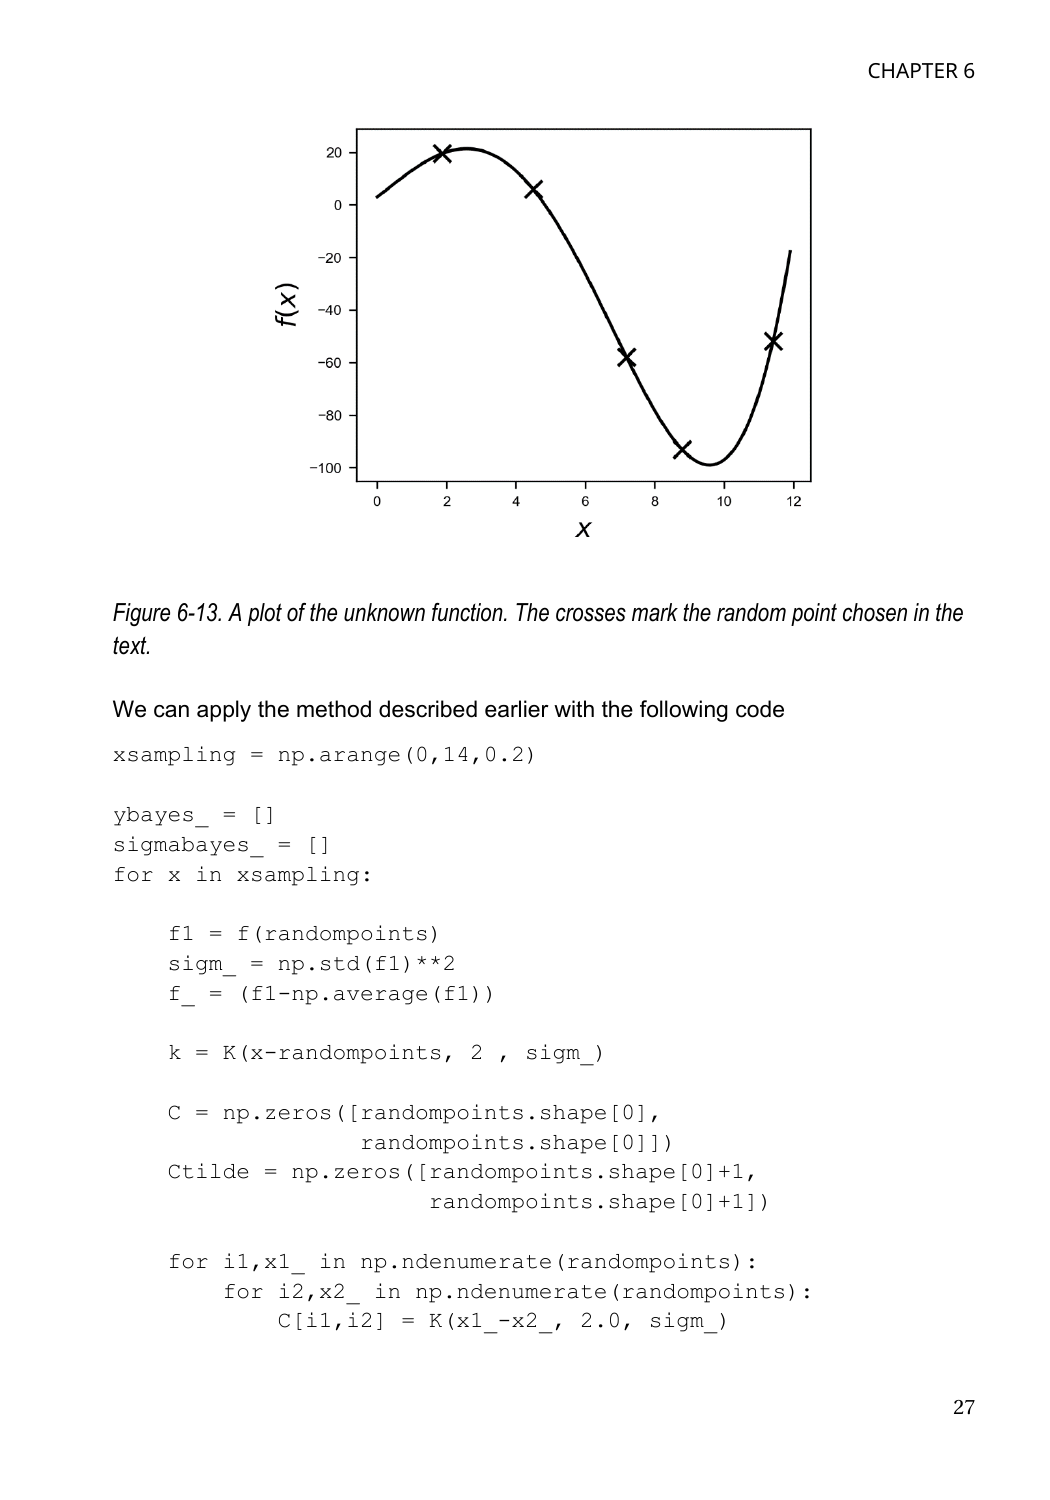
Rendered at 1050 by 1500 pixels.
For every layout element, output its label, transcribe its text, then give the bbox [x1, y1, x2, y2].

text for x in xsampling: [112, 862, 975, 888]
text Figure 6-13. A plot of the unknown function. The crosses mark the random point chosen in the text. [112, 598, 975, 659]
text C[i1,i2] = K(x1_-x2_, 2.0, sigm_) [112, 1309, 975, 1335]
text sigmabayes_ = [] [112, 832, 975, 858]
text f1 = f(randompoints) [112, 922, 975, 947]
text ybayes_ = [] [112, 802, 975, 828]
text f_ = (f1-np.average(f1)) [112, 981, 975, 1007]
text randompoints.shape[0]]) [112, 1130, 975, 1156]
text sigm_ = np.std(f1)**2 [112, 951, 975, 977]
text Ctilde = np.zeros([randompoints.shape[0]+1, [112, 1160, 975, 1186]
text C = np.zeros([randompoints.shape[0], [112, 1100, 975, 1126]
text for i1,x1_ in np.ndenumerate(randompoints): [112, 1249, 975, 1275]
text randompoints.shape[0]+1]) [112, 1190, 975, 1216]
picture [260, 112, 827, 557]
text We can apply the method described earlier with the following code [112, 689, 975, 722]
text for i2,x2_ in np.ndenumerate(randompoints): [112, 1279, 975, 1305]
text k = K(x-randompoints, 2 , sigm_) [112, 1041, 975, 1067]
text xsampling = np.arange(0,14,0.2) [112, 743, 975, 769]
